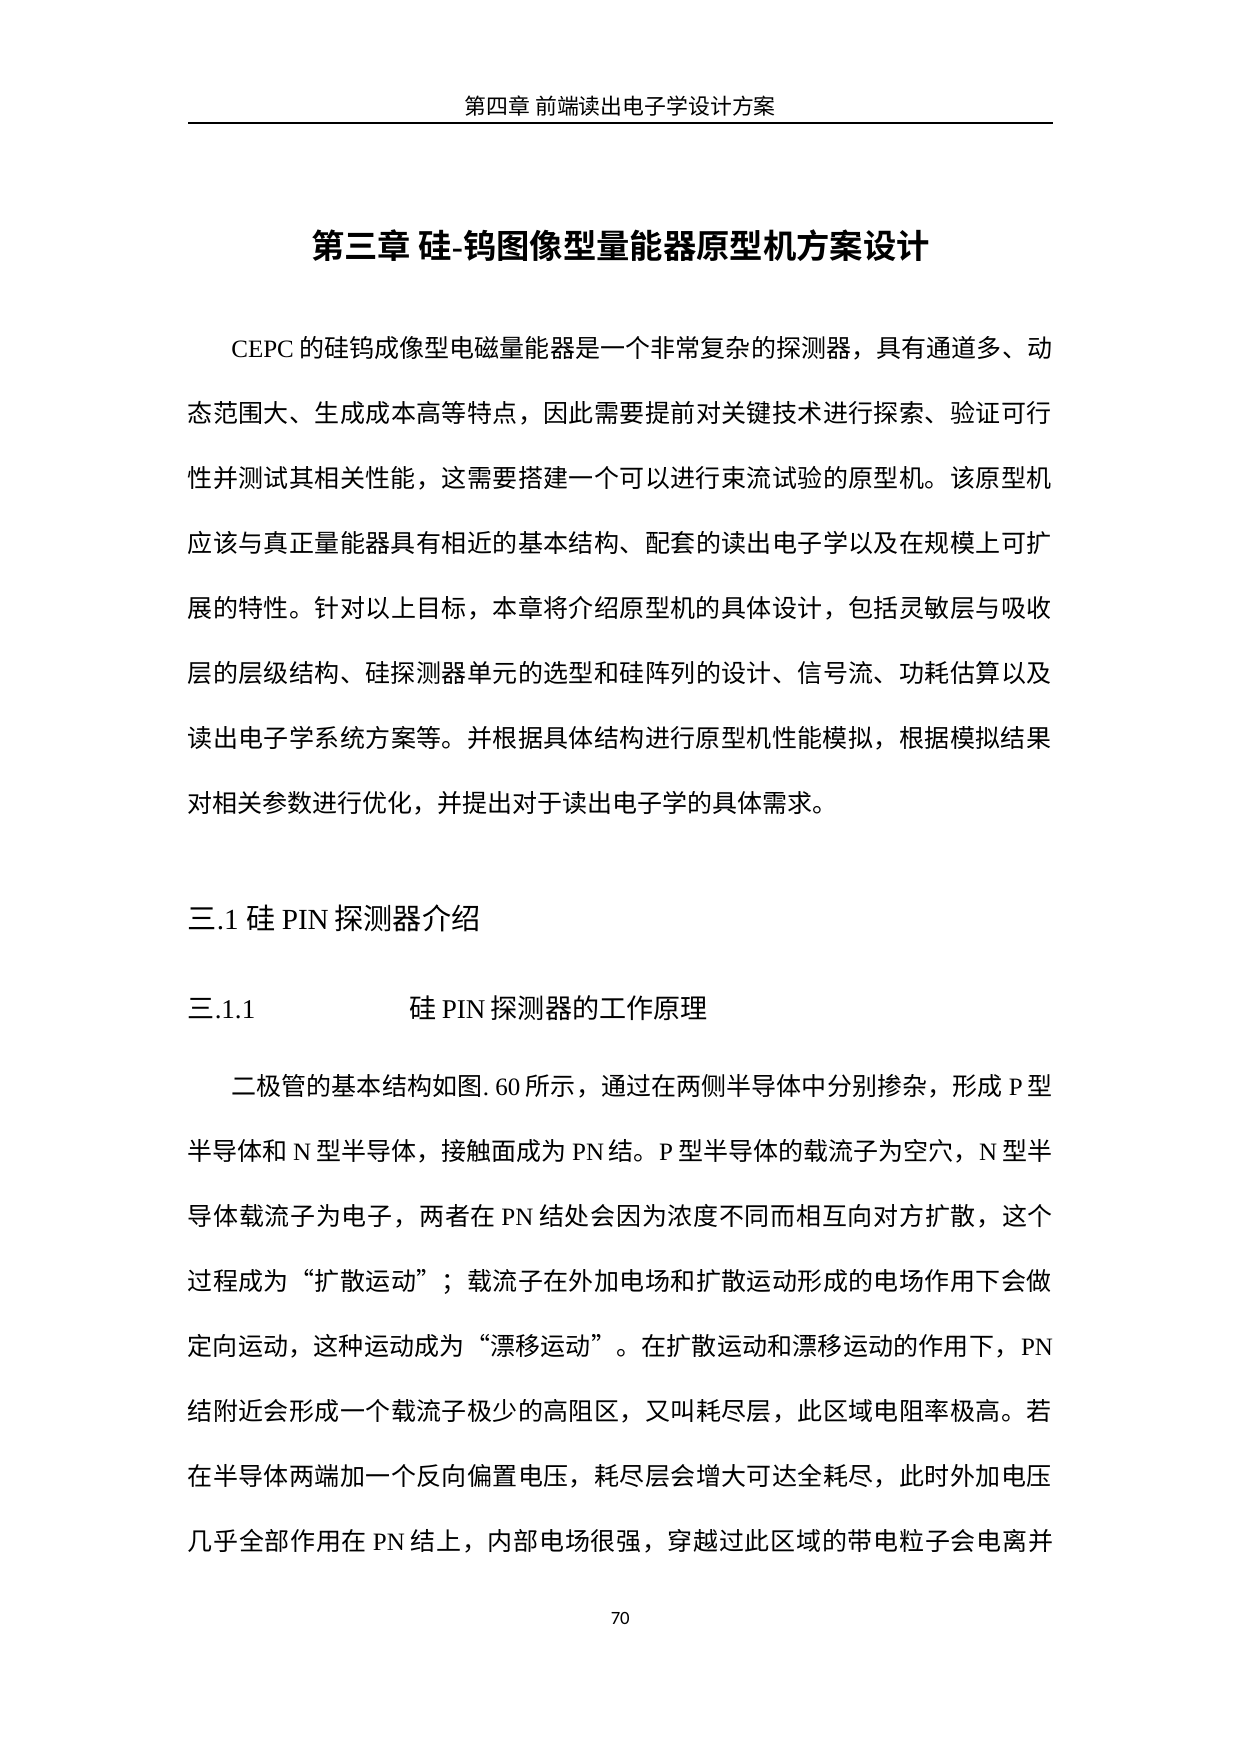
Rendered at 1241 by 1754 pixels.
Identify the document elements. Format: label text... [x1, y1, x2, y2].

text CEPC的硅钨成像型电磁量能器是一个非常复杂的探测器，具有通道多、动态范围大、生成成本高等特点，因此需要提前对关键技术进行探索、验证可行性并测试其相关性能，这需要搭建一个可以进行束流试验的原型机。该原型机应该与真正量能器具有相近的基本结构、配套的读出电子学以及在规模上可扩展的特性。针对以上目标，本章将介绍原型机的具体设计，包括灵敏层与吸收层的层级结构、硅探测器单元的选型和硅阵列的设计、信号流、功耗估算以及读出电子学系统方案等。并根据具体结构进行原型机性能模拟，根据模拟结果对相关参数进行优化，并提出对于读出电子学的具体需求。 [187, 314, 1053, 834]
subtitle 硅PIN探测器的工作原理 [187, 974, 1053, 1039]
subtitle 硅PIN探测器介绍 [187, 884, 1053, 949]
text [187, 1052, 1053, 1572]
subtitle 硅-钨图像型量能器原型机方案设计 [187, 212, 1053, 277]
